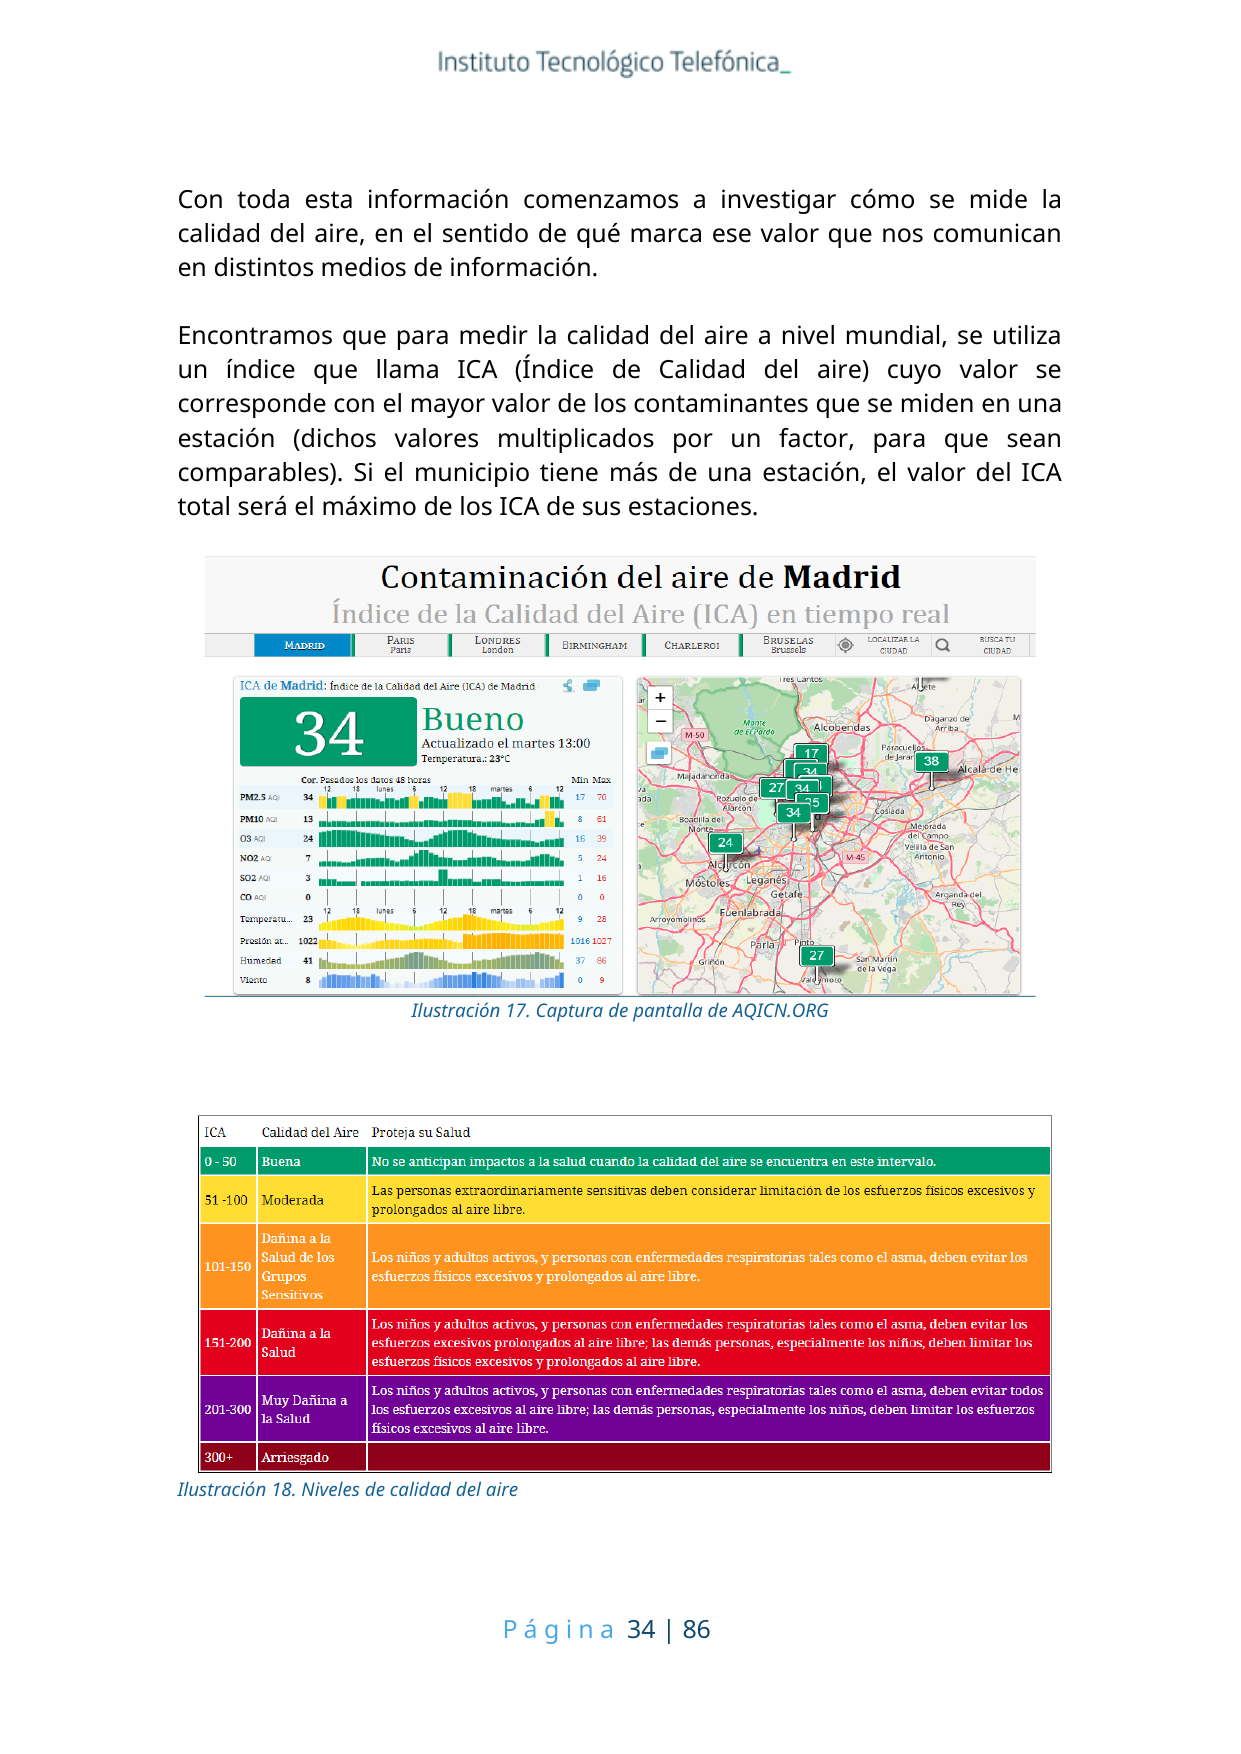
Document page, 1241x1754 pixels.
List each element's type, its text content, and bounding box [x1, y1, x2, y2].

list Encontramos que para medir la calidad del aire a nivel mundial, se utiliza un índice que llama ICA (Índice de Calidad del aire) cuyo valor se corresponde con el mayor valor de los contaminantes que se miden en una estación (dichos valores multiplicados por un factor, para que sean comparables). Si el municipio tiene más de una estación, el valor del ICA total será el máximo de los ICA de sus estaciones. [177, 318, 1063, 522]
picture [433, 29, 807, 83]
list Con toda esta información comenzamos a investigar cómo se mide la calidad del aire, en el sentido de qué marca ese valor que nos comunican en distintos medios de información. [177, 182, 1063, 284]
picture [204, 556, 1036, 997]
picture [177, 1111, 1063, 1476]
